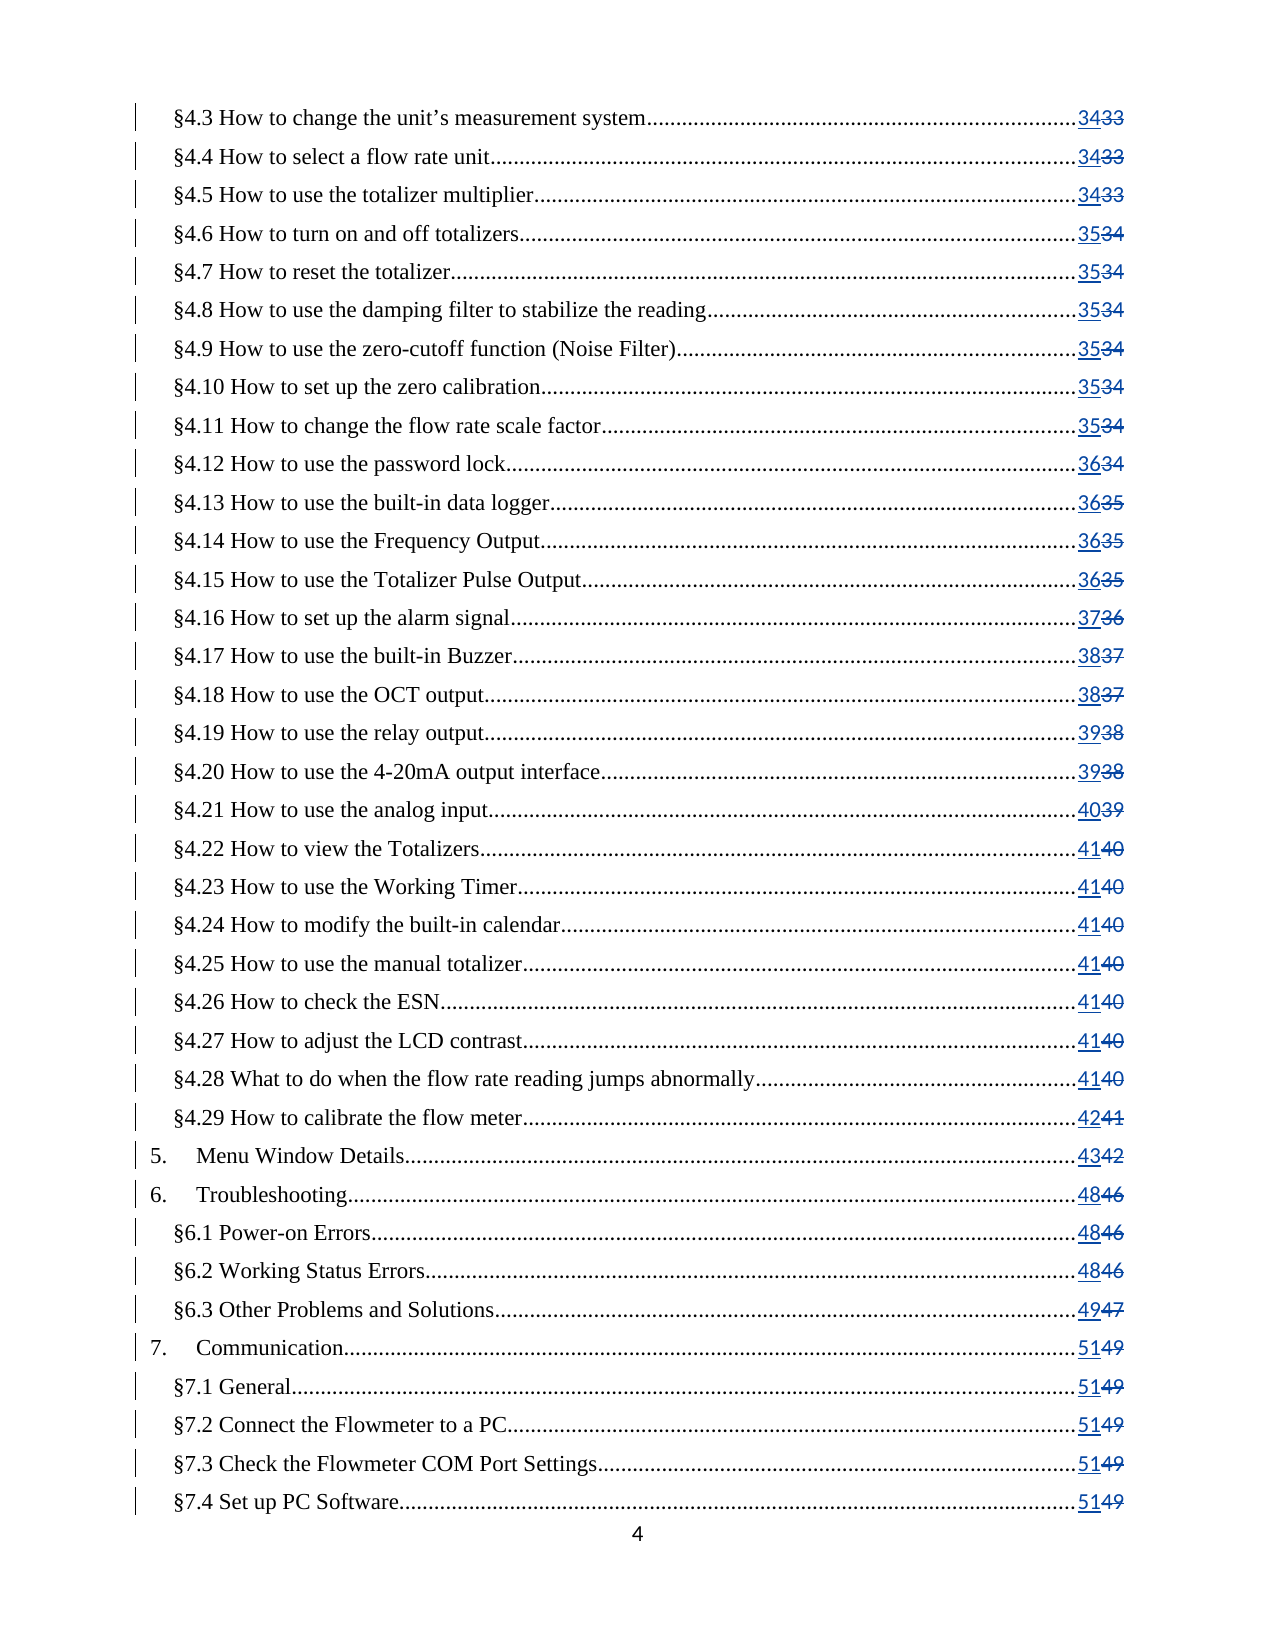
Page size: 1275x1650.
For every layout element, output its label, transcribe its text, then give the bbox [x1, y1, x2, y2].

text §4.21 How to use the analog input [173, 795, 1125, 823]
text §4.26 How to check the ESN [173, 987, 1125, 1016]
text §7.4 Set up PC Software [173, 1487, 1125, 1515]
text §6.1 Power-on Errors [173, 1218, 1125, 1246]
text §4.18 How to use the OCT output [173, 680, 1125, 708]
text §4.12 How to use the password lock [173, 449, 1125, 477]
text §4.10 How to set up the zero calibration [173, 372, 1125, 401]
text §4.27 How to adjust the LCD contrast [173, 1026, 1125, 1054]
text §4.5 How to use the totalizer multiplier [173, 180, 1125, 208]
text §4.7 How to reset the totalizer [173, 257, 1125, 285]
text §4.22 How to view the Totalizers [173, 834, 1125, 862]
text 5. Menu Window Details [150, 1141, 1125, 1169]
text §4.29 How to calibrate the flow meter [173, 1103, 1125, 1131]
text §4.23 How to use the Working Timer [173, 872, 1125, 900]
text §4.25 How to use the manual totalizer [173, 949, 1125, 977]
text §4.11 How to change the flow rate scale factor [173, 411, 1125, 439]
text §4.17 How to use the built-in Buzzer [173, 642, 1125, 669]
text §4.19 How to use the relay output [173, 718, 1125, 746]
text §7.1 General [173, 1372, 1125, 1400]
text §4.6 How to turn on and off totalizers [173, 219, 1125, 247]
text §4.28 What to do when the flow rate reading jumps abnormally [173, 1064, 1125, 1092]
text §4.13 How to use the built-in data logger [173, 488, 1125, 516]
text §6.3 Other Problems and Solutions [173, 1295, 1125, 1323]
text §6.2 Working Status Errors [173, 1257, 1125, 1284]
text §4.24 How to modify the built-in calendar [173, 911, 1125, 939]
text §7.2 Connect the Flowmeter to a PC [173, 1410, 1125, 1438]
text §7.3 Check the Flowmeter COM Port Settings [173, 1449, 1125, 1477]
text §4.14 How to use the Frequency Output [173, 526, 1125, 554]
text §4.3 How to change the unit’s measurement system [173, 103, 1125, 131]
text §4.16 How to set up the alarm signal [173, 603, 1125, 631]
text §4.4 How to select a flow rate unit [173, 142, 1125, 170]
text 7. Communication [150, 1333, 1125, 1361]
text §4.15 How to use the Totalizer Pulse Output [173, 565, 1125, 593]
text §4.20 How to use the 4-20mA output interface [173, 757, 1125, 785]
text §4.9 How to use the zero-cutoff function (Noise Filter) [173, 334, 1125, 362]
text 6. Troubleshooting [150, 1180, 1125, 1208]
text §4.8 How to use the damping filter to stabilize the reading [173, 296, 1125, 324]
